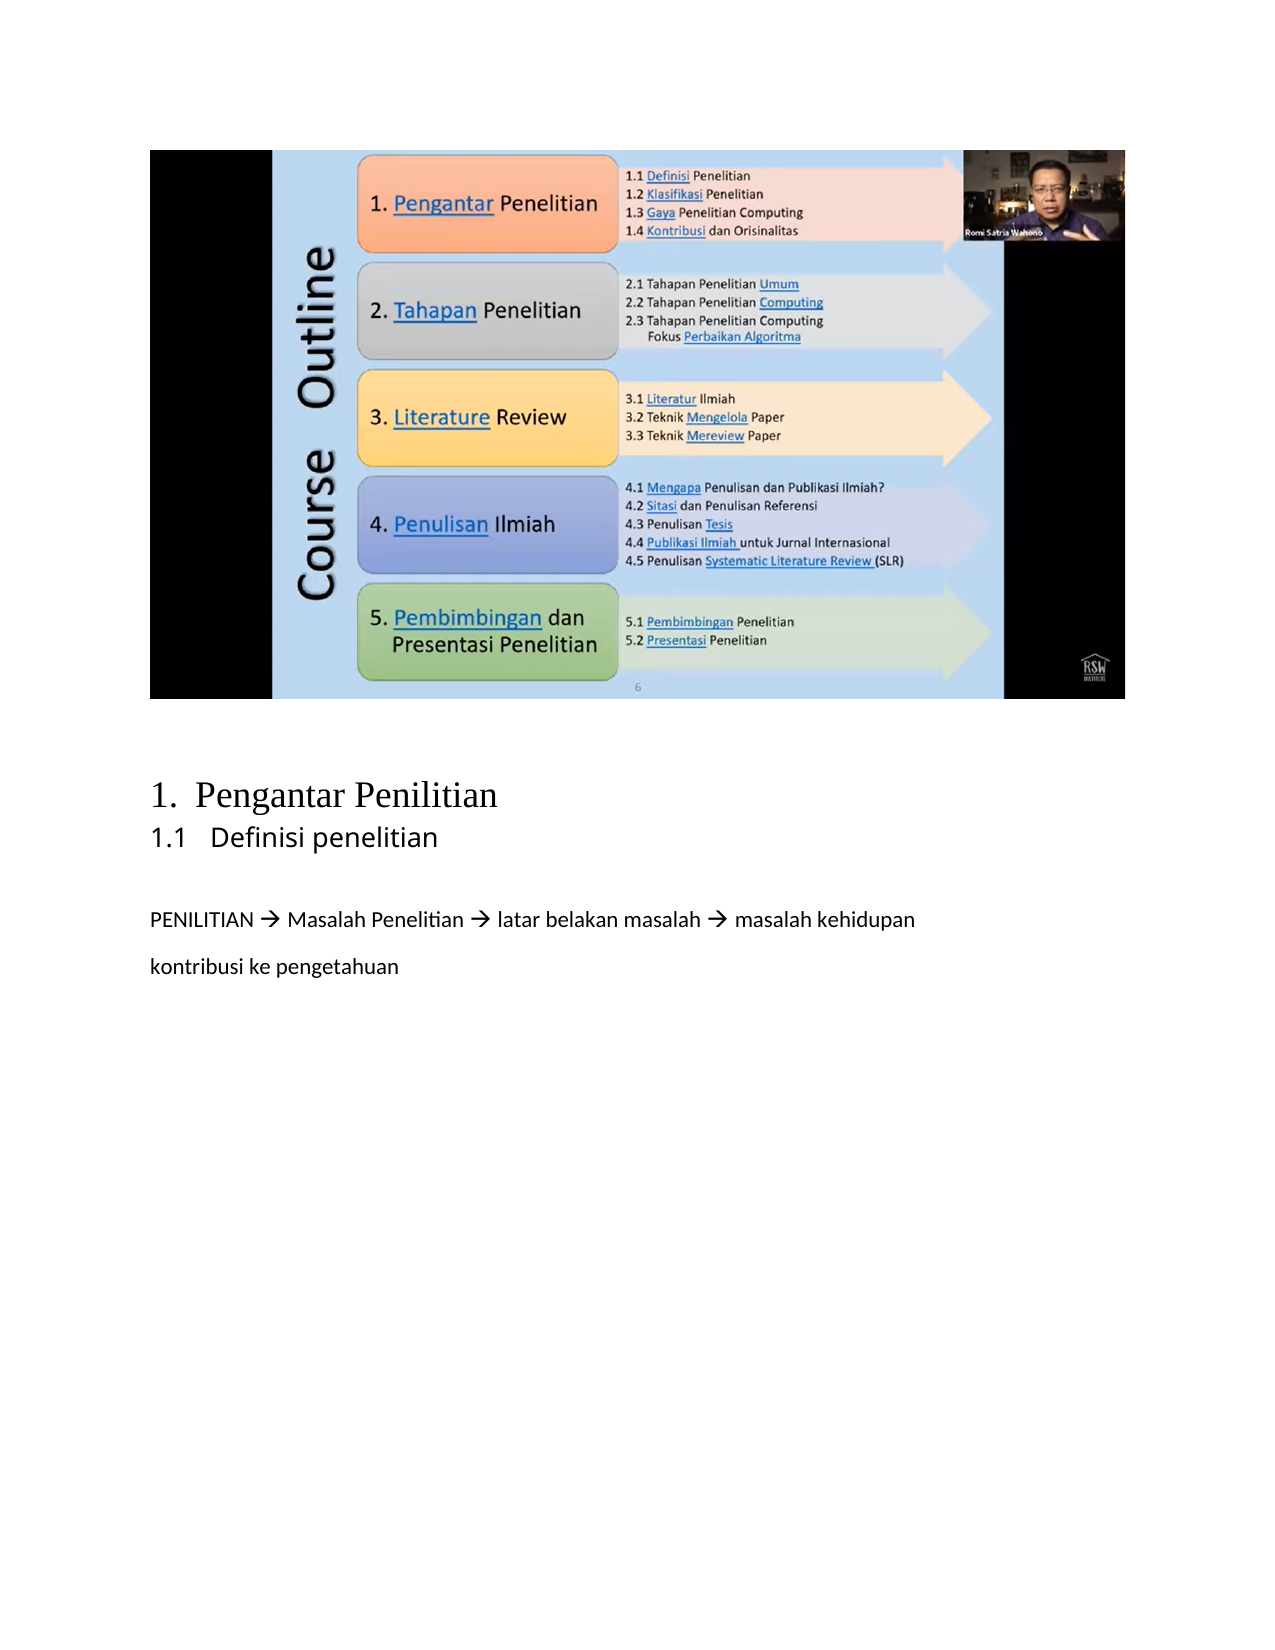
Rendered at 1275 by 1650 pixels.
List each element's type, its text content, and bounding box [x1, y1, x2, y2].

text kontribusi ke pengetahuan [150, 952, 1125, 980]
subtitle Definisi penelitian [150, 819, 1125, 856]
subtitle Pengantar Penilitian [150, 772, 1125, 815]
text PENILITIAN Masalah Penelitian latar belakan masalah masalah kehidupan [150, 905, 1125, 933]
picture [150, 150, 1125, 699]
